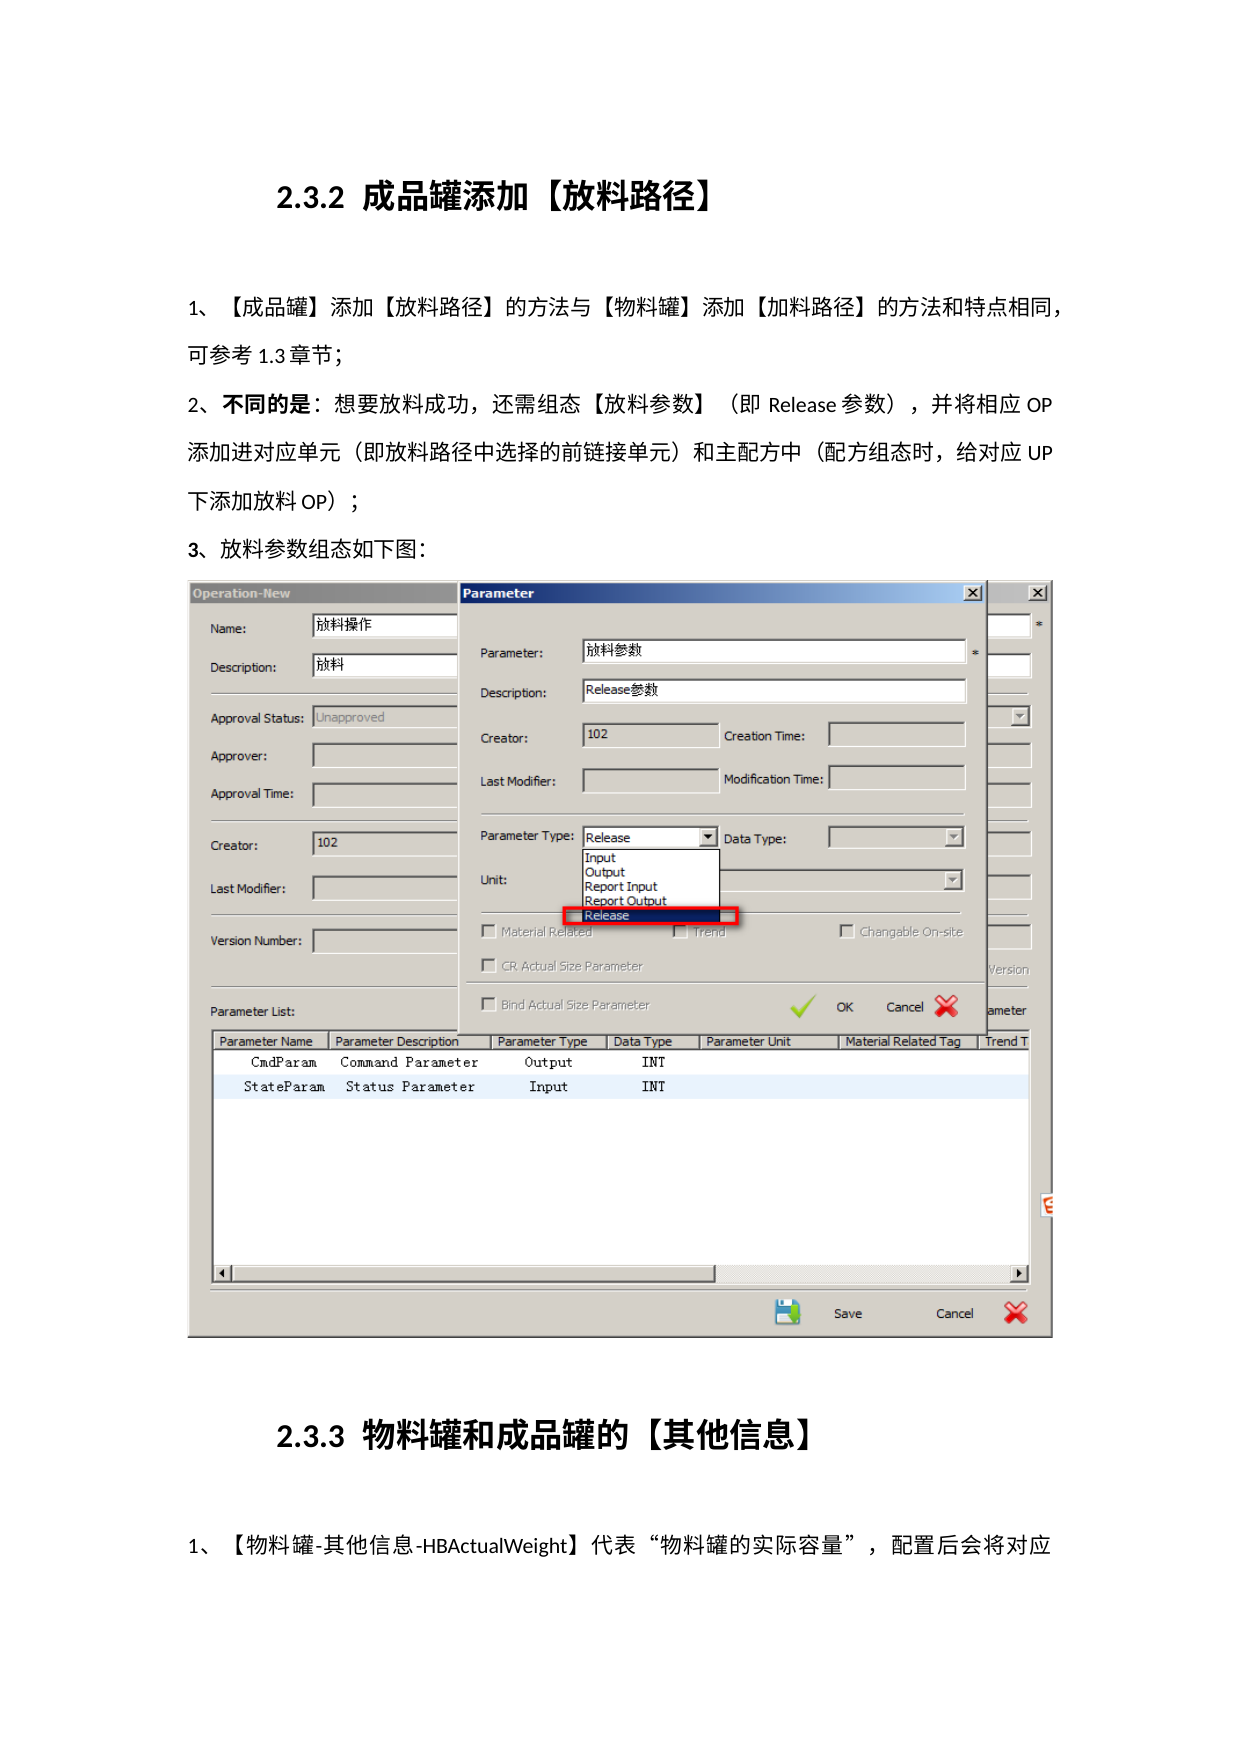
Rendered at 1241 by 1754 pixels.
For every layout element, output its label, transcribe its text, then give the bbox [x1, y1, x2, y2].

text 2、不同的是：想要放料成功，还需组态【放料参数】（即Release参数），并将相应OP添加进对应单元（即放料路径中选择的前链接单元）和主配方中（配方组态时，给对应UP下添加放料OP）； [187, 386, 1053, 516]
subtitle 成品罐添加【放料路径】 [276, 162, 1053, 227]
picture [187, 580, 1053, 1338]
subtitle 物料罐和成品罐的【其他信息】 [276, 1401, 1053, 1466]
text 3、放料参数组态如下图： [187, 532, 1053, 564]
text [187, 1528, 1053, 1561]
text 1、【成品罐】添加【放料路径】的方法与【物料罐】添加【加料路径】的方法和特点相同，可参考1.3章节； [187, 289, 1053, 370]
